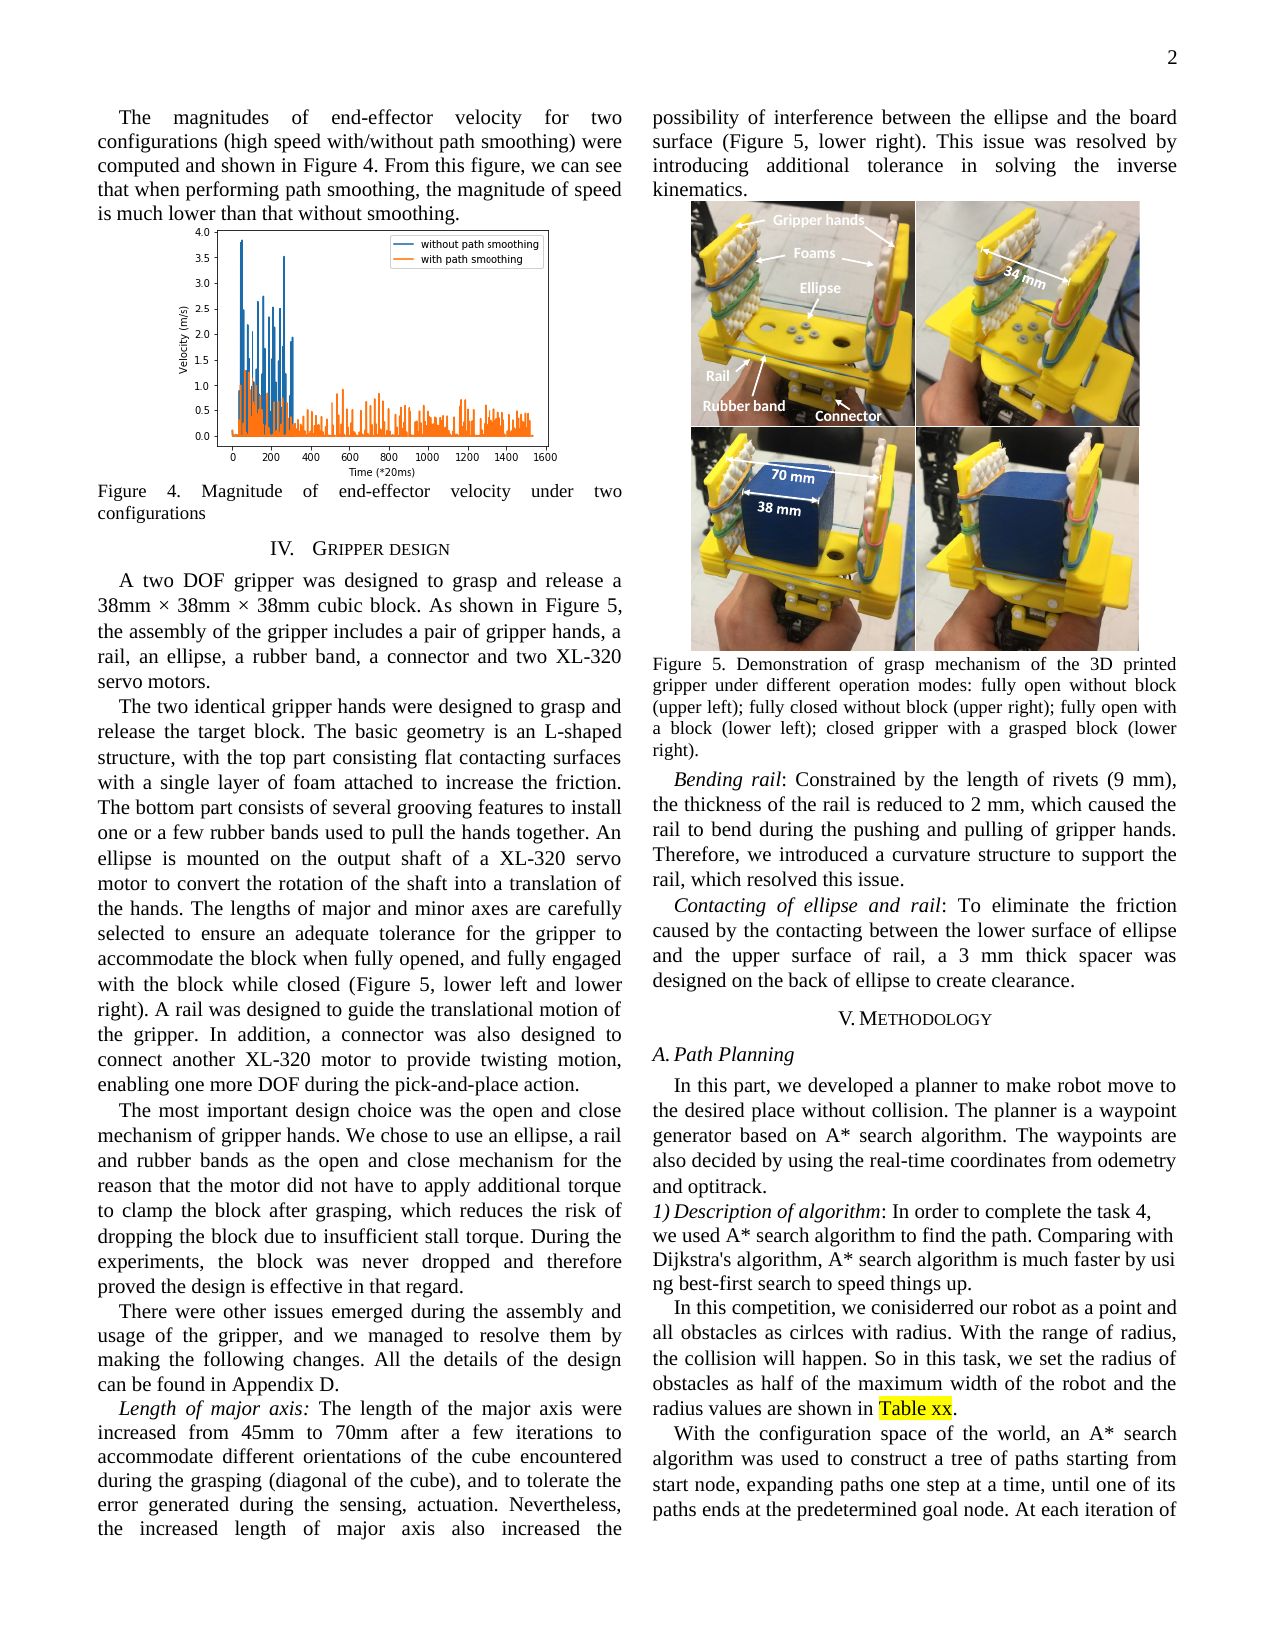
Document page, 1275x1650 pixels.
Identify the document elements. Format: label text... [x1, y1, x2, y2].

text Figure 4. Magnitude of end-effector velocity under two configurations [97, 480, 622, 523]
text In this part, we developed a planner to make robot move to the desired place without collision. The planner is a waypoint generator based on A* search algorithm. The waypoints are also decided by using the real-time coordinates from odemetry and optitrack. [652, 1073, 1177, 1198]
subtitle Gripper design [97, 536, 622, 560]
text Bending rail: Constrained by the length of rivets (9 mm), the thickness of the rail is reduced to 2 mm, which caused the rail to bend during the pushing and pulling of gripper hands. Therefore, we introduced a curvature structure to support the rail, which resolved this issue. [652, 766, 1177, 891]
list There were other issues emerged during the assembly and usage of the gripper, and we managed to resolve them by making the following changes. All the details of the design can be found in Appendix D. [97, 1299, 622, 1396]
list Length of major axis: The length of the major axis were increased from 45mm to 70mm after a few iterations to accommodate different orientations of the cube encountered during the grasping (diagonal of the cube), and to tolerate the error generated during the sensing, actuation. Nevertheless, the increased length of major axis also increased the possibility of interference between the ellipse and the board surface (Figure 5, lower right). This issue was resolved by introducing additional tolerance in solving the inverse kinematics. [652, 105, 1177, 201]
picture [174, 225, 568, 481]
list Length of major axis: The length of the major axis were increased from 45mm to 70mm after a few iterations to accommodate different orientations of the cube encountered during the grasping (diagonal of the cube), and to tolerate the error generated during the sensing, actuation. Nevertheless, the increased length of major axis also increased the possibility of interference between the ellipse and the board surface (Figure 5, lower right). This issue was resolved by introducing additional tolerance in solving the inverse kinematics. [97, 1396, 622, 1540]
subtitle Path Planning [652, 1042, 1177, 1066]
text Contacting of ellipse and rail: To eliminate the friction caused by the contacting between the lower surface of ellipse and the upper surface of rail, a 3 mm thick spacer was designed on the back of ellipse to create clearance. [652, 892, 1177, 992]
subtitle Methodology [652, 1006, 1177, 1030]
text The two identical gripper hands were designed to grasp and release the target block. The basic geometry is an L-shaped structure, with the top part consisting flat contacting surfaces with a single layer of foam attached to increase the friction. The bottom part consists of several grooving features to install one or a few rubber bands used to pull the hands together. An ellipse is mounted on the output shaft of a XL-320 servo motor to convert the rotation of the shaft into a translation of the hands. The lengths of major and minor axes are carefully selected to ensure an adequate tolerance for the gripper to accommodate the block when fully opened, and fully engaged with the block while closed (Figure 5, lower left and lower right). A rail was designed to guide the translational motion of the gripper. In addition, a connector was also designed to connect another XL-320 motor to provide twisting motion, enabling one more DOF during the pick-and-place action. [97, 694, 622, 1096]
text In this competition, we conisiderred our robot as a point and all obstacles as cirlces with radius. With the range of radius, the collision will happen. So in this task, we set the radius of obstacles as half of the maximum width of the robot and the radius values are shown in Table xx. [652, 1295, 1177, 1420]
text The magnitudes of end-effector velocity for two configurations (high speed with/without path smoothing) were computed and shown in Figure 4. From this figure, we can see that when performing path smoothing, the magnitude of speed is much lower than that without smoothing. [97, 105, 622, 225]
text Figure 5. Demonstration of grasp mechanism of the 3D printed gripper under different operation modes: fully open without block (upper left); fully closed without block (upper right); fully open with a block (lower left); closed gripper with a grasped block (lower right). [652, 652, 1177, 760]
subtitle Description of algorithm: In order to complete the task 4, we used A* search algorithm to find the path. Comparing with Dijkstra's algorithm, A* search algorithm is much faster by usi ng best-first search to speed things up. [652, 1199, 1177, 1295]
text The most important design choice was the open and close mechanism of gripper hands. We chose to use an ellipse, a rail and rubber bands as the open and close mechanism for the reason that the motor did not have to apply additional torque to clamp the block after grasping, which reduces the risk of dropping the block due to insufficient stall torque. During the experiments, the block was never dropped and therefore proved the design is effective in that regard. [97, 1098, 622, 1298]
text A two DOF gripper was designed to grasp and release a 38mm × 38mm × 38mm cubic block. As shown in Figure 5, the assembly of the gripper includes a pair of gripper hands, a rail, an ellipse, a rubber band, a connector and two XL-320 servo motors. [97, 568, 622, 693]
